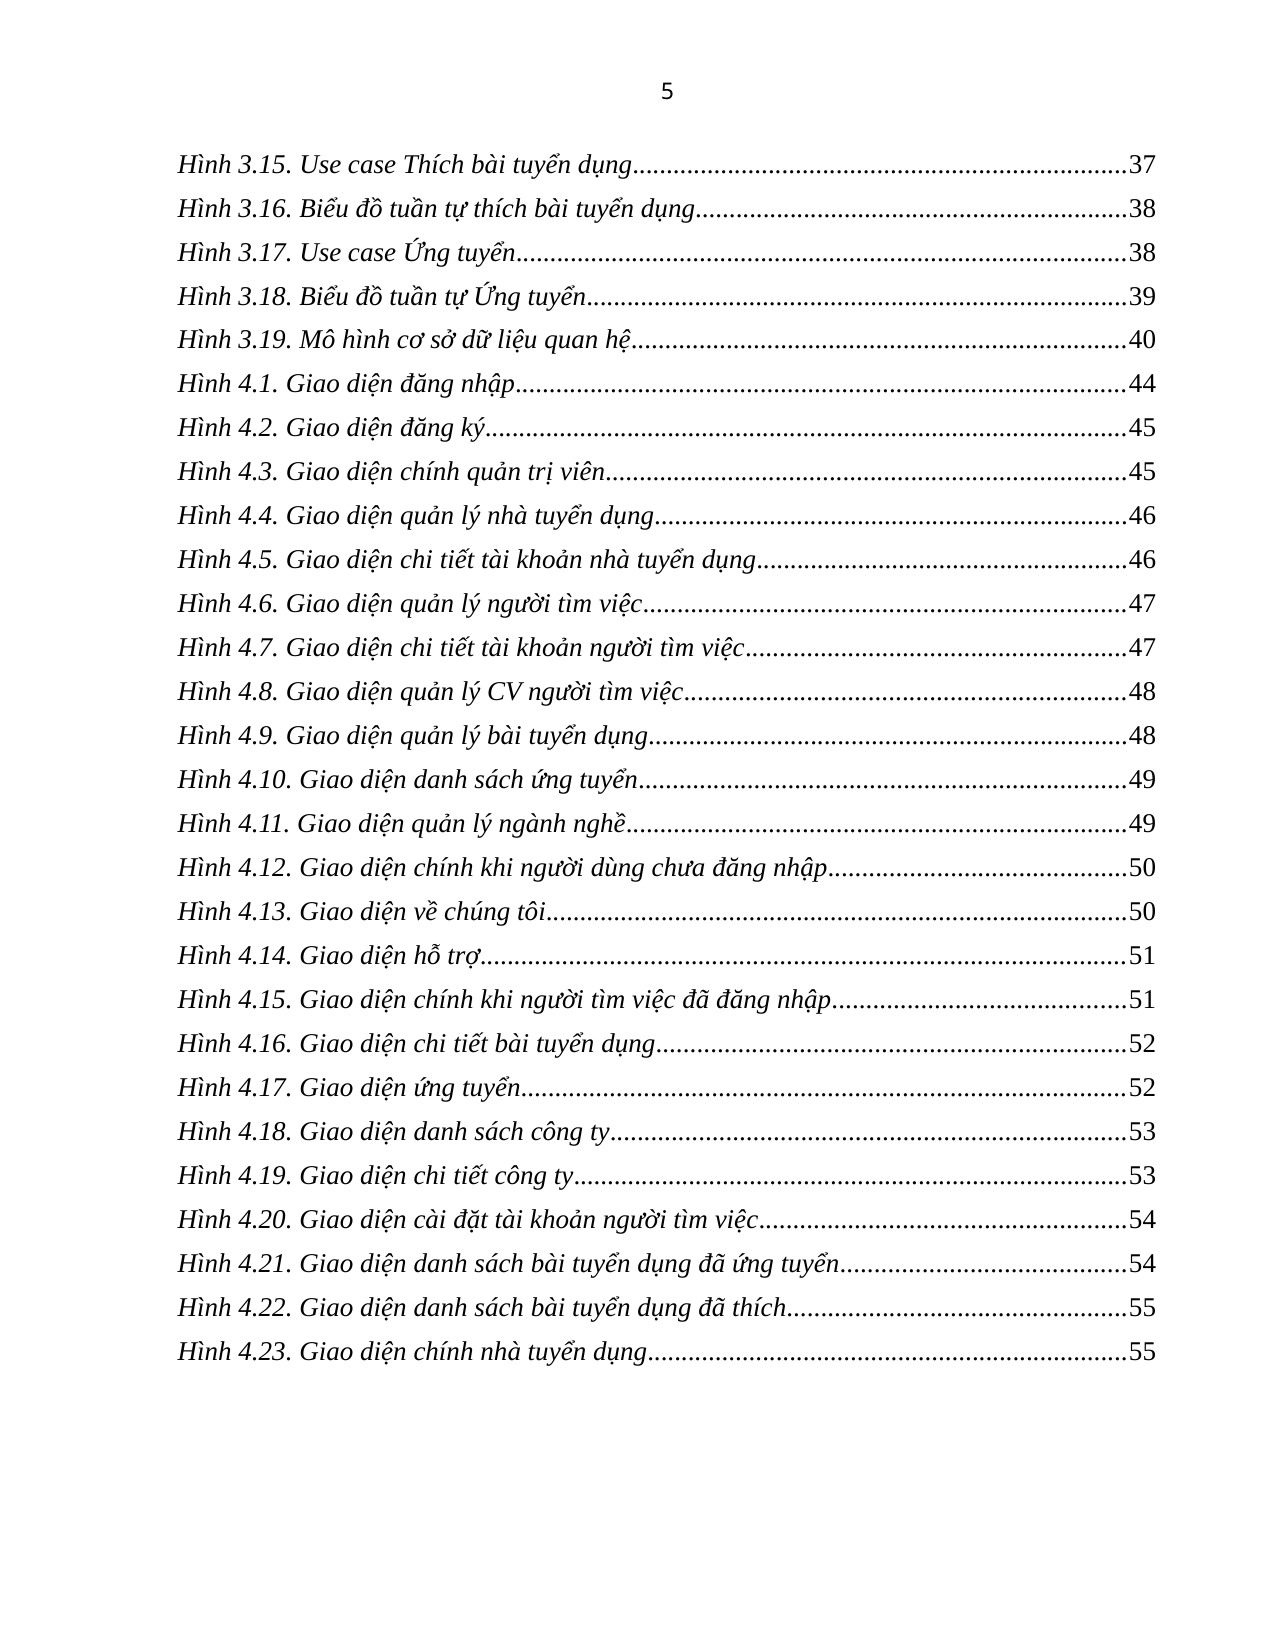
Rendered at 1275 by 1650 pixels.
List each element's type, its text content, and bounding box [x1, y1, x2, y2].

text Hình 3.16. Biểu đồ tuần tự thích bài tuyển dụng 38 [177, 192, 1157, 223]
text Hình 4.22. Giao diện danh sách bài tuyển dụng đã thích 55 [177, 1291, 1157, 1322]
text Hình 3.18. Biểu đồ tuần tự Ứng tuyển 39 [177, 279, 1157, 311]
text Hình 4.16. Giao diện chi tiết bài tuyển dụng 52 [177, 1027, 1157, 1058]
text Hình 4.20. Giao diện cài đặt tài khoản người tìm việc 54 [177, 1203, 1157, 1234]
text Hình 4.12. Giao diện chính khi người dùng chưa đăng nhập 50 [177, 851, 1157, 882]
text Hình 3.19. Mô hình cơ sở dữ liệu quan hệ 40 [177, 323, 1157, 355]
text Hình 4.11. Giao diện quản lý ngành nghề 49 [177, 807, 1157, 838]
text Hình 4.2. Giao diện đăng ký 45 [177, 411, 1157, 443]
text Hình 4.21. Giao diện danh sách bài tuyển dụng đã ứng tuyển 54 [177, 1247, 1157, 1278]
text Hình 4.15. Giao diện chính khi người tìm việc đã đăng nhập 51 [177, 983, 1157, 1014]
text Hình 4.4. Giao diện quản lý nhà tuyển dụng 46 [177, 499, 1157, 531]
text Hình 4.18. Giao diện danh sách công ty 53 [177, 1115, 1157, 1146]
text Hình 4.13. Giao diện về chúng tôi 50 [177, 895, 1157, 926]
text Hình 4.7. Giao diện chi tiết tài khoản người tìm việc 47 [177, 631, 1157, 662]
text Hình 4.9. Giao diện quản lý bài tuyển dụng 48 [177, 719, 1157, 750]
text Hình 4.19. Giao diện chi tiết công ty 53 [177, 1159, 1157, 1190]
text Hình 4.5. Giao diện chi tiết tài khoản nhà tuyển dụng 46 [177, 543, 1157, 574]
text Hình 3.17. Use case Ứng tuyển 38 [177, 236, 1157, 267]
text Hình 3.15. Use case Thích bài tuyển dụng 37 [177, 148, 1157, 179]
text Hình 4.23. Giao diện chính nhà tuyển dụng 55 [177, 1334, 1157, 1366]
text Hình 4.3. Giao diện chính quản trị viên 45 [177, 455, 1157, 487]
text Hình 4.1. Giao diện đăng nhập 44 [177, 367, 1157, 399]
text Hình 4.14. Giao diện hỗ trợ 51 [177, 939, 1157, 970]
text Hình 4.10. Giao diện danh sách ứng tuyển 49 [177, 763, 1157, 794]
text Hình 4.6. Giao diện quản lý người tìm việc 47 [177, 587, 1157, 618]
text Hình 4.17. Giao diện ứng tuyển 52 [177, 1071, 1157, 1102]
text Hình 4.8. Giao diện quản lý CV người tìm việc 48 [177, 675, 1157, 706]
